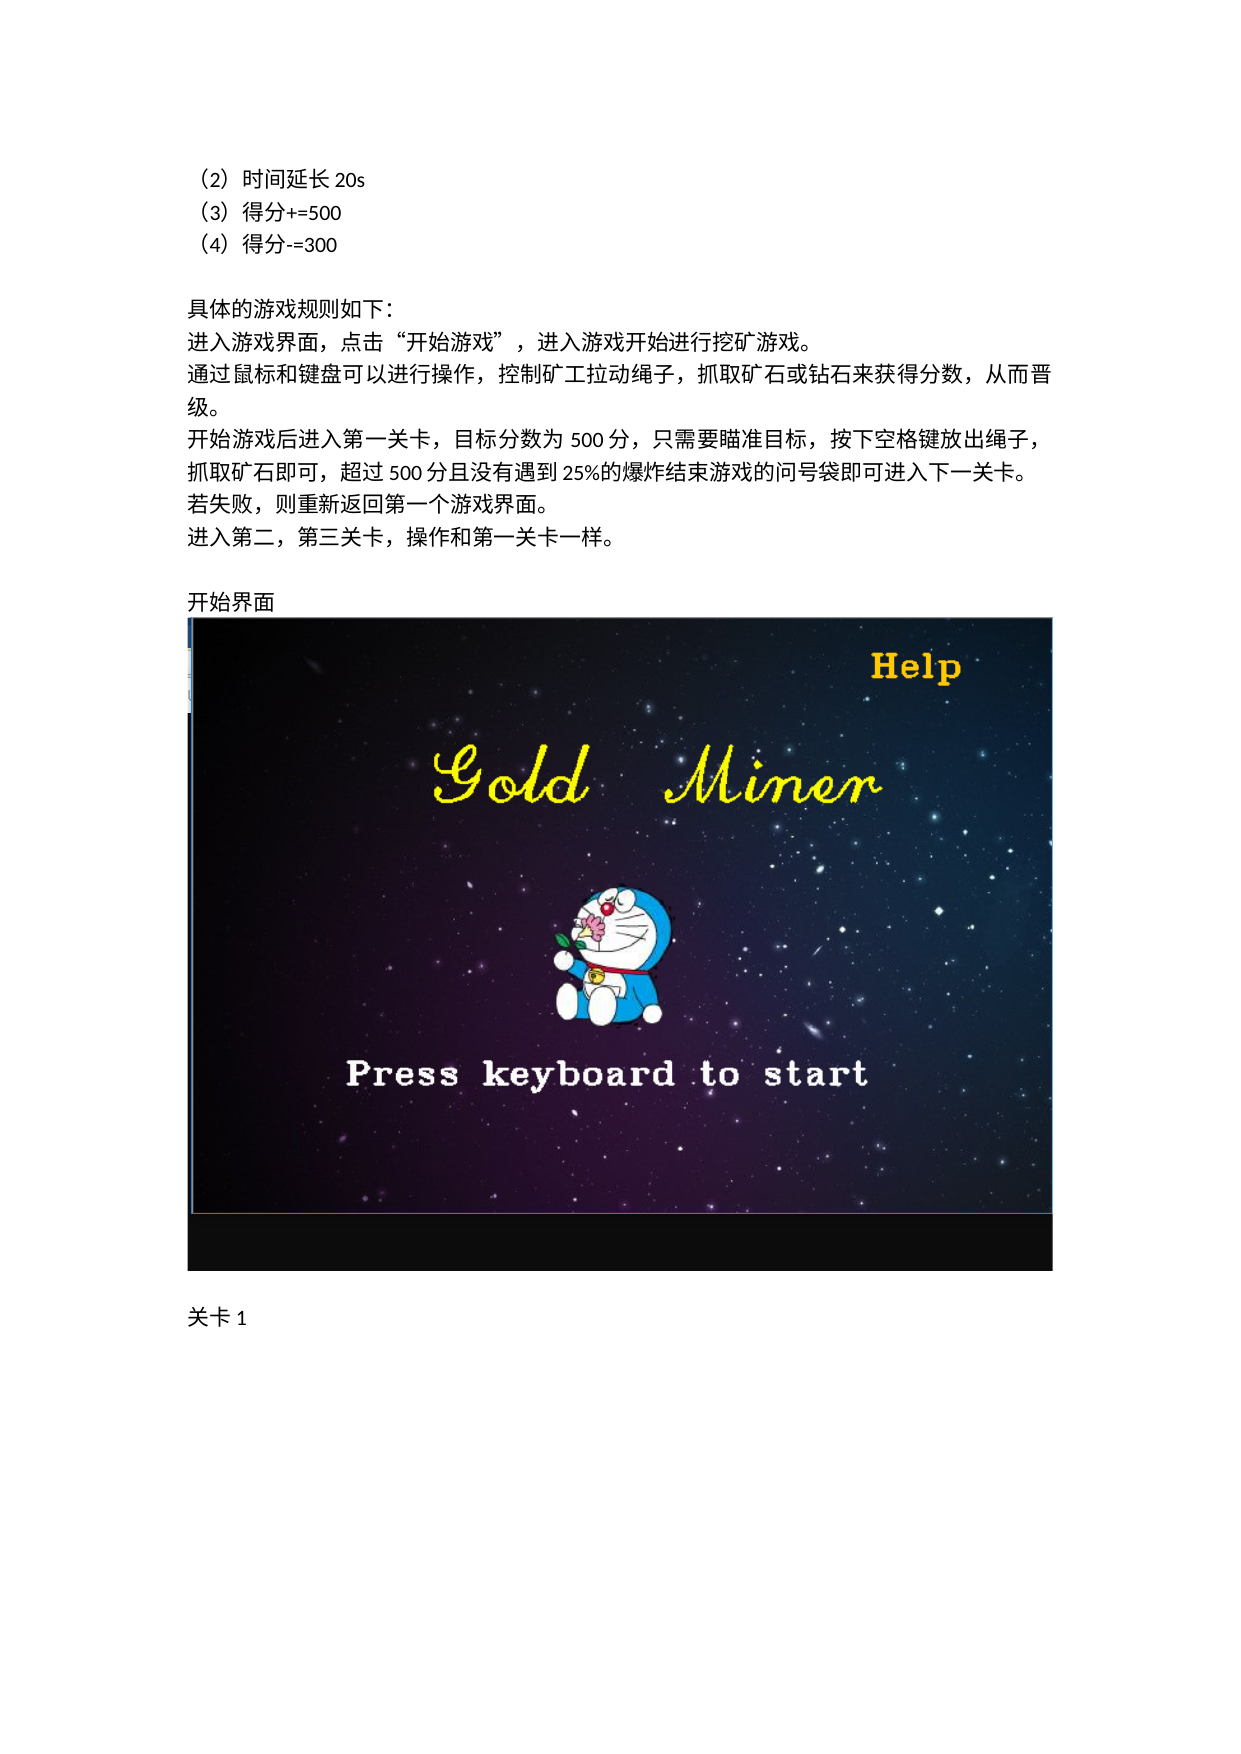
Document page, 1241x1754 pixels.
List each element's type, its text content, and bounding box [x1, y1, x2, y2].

text （2）时间延长20s [187, 162, 1053, 194]
text 开始界面 [187, 584, 1053, 617]
text 开始游戏后进入第一关卡，目标分数为500分，只需要瞄准目标，按下空格键放出绳子，抓取矿石即可，超过500分且没有遇到25%的爆炸结束游戏的问号袋即可进入下一关卡。 [187, 422, 1053, 487]
text 通过鼠标和键盘可以进行操作，控制矿工拉动绳子，抓取矿石或钻石来获得分数，从而晋级。 [187, 357, 1053, 422]
text （4）得分-=300 [187, 227, 1053, 259]
text 进入第二，第三关卡，操作和第一关卡一样。 [187, 519, 1053, 552]
text 进入游戏界面，点击“开始游戏”，进入游戏开始进行挖矿游戏。 [187, 324, 1053, 357]
picture [187, 617, 1053, 1271]
text （3）得分+=500 [187, 194, 1053, 227]
text 若失败，则重新返回第一个游戏界面。 [187, 487, 1053, 519]
text 具体的游戏规则如下： [187, 292, 1053, 324]
text 关卡1 [187, 1299, 1053, 1332]
